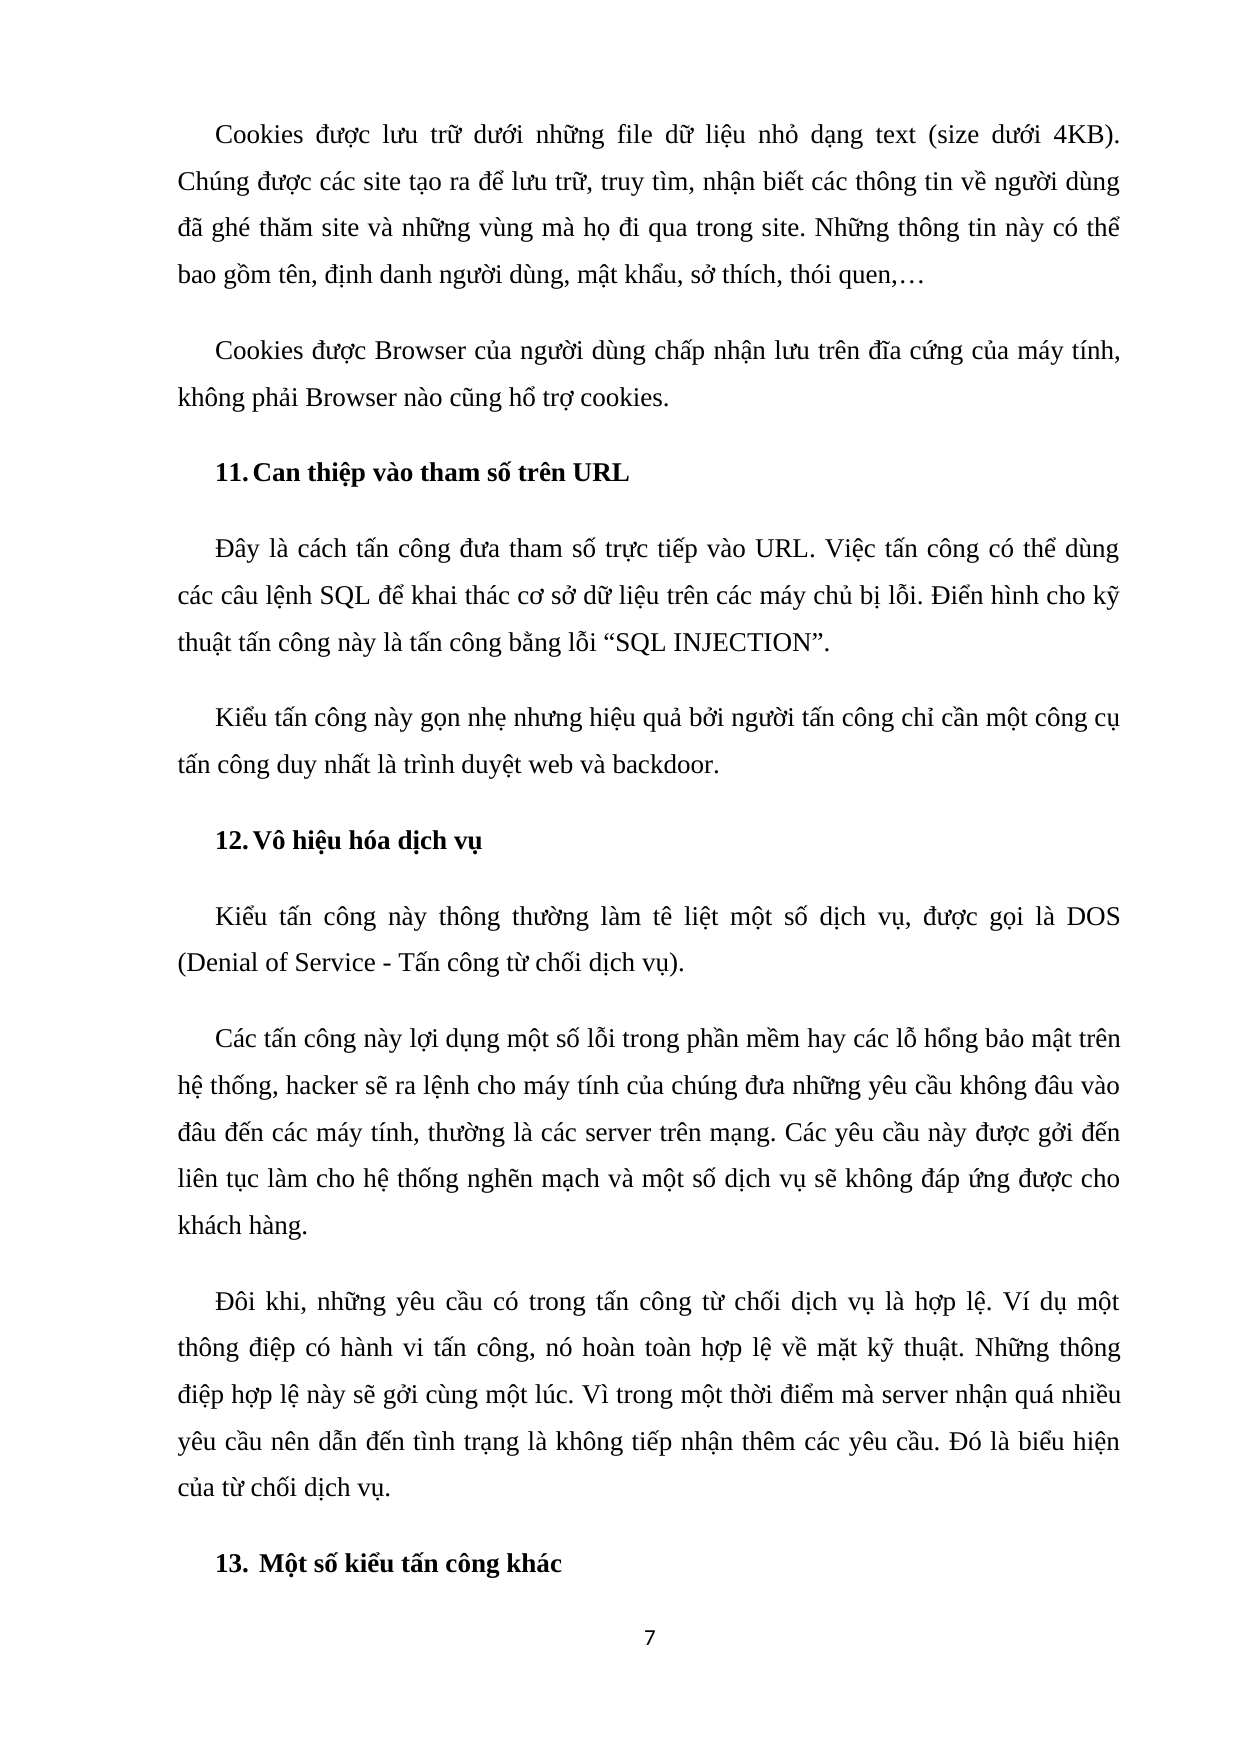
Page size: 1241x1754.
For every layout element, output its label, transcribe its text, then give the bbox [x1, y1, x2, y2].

text Các tấn công này lợi dụng một số lỗi trong phần mềm hay các lỗ hổng bảo mật trên hệ thống, hacker sẽ ra lệnh cho máy tính của chúng đưa những yêu cầu không đâu vào đâu đến các máy tính, thường là các server trên mạng. Các yêu cầu này được gởi đến liên tục làm cho hệ thống nghẽn mạch và một số dịch vụ sẽ không đáp ứng được cho khách hàng. [177, 1022, 1122, 1240]
text Đây là cách tấn công đưa tham số trực tiếp vào URL. Việc tấn công có thể dùng các câu lệnh SQL để khai thác cơ sở dữ liệu trên các máy chủ bị lỗi. Điển hình cho kỹ thuật tấn công này là tấn công bằng lỗi “SQL INJECTION”. [177, 532, 1122, 657]
subtitle Vô hiệu hóa dịch vụ [215, 824, 1122, 855]
text Kiểu tấn công này thông thường làm tê liệt một số dịch vụ, được gọi là DOS (Denial of Service - Tấn công từ chối dịch vụ). [177, 900, 1122, 978]
text Cookies được Browser của người dùng chấp nhận lưu trên đĩa cứng của máy tính, không phải Browser nào cũng hổ trợ cookies. [177, 334, 1122, 412]
text Đôi khi, những yêu cầu có trong tấn công từ chối dịch vụ là hợp lệ. Ví dụ một thông điệp có hành vi tấn công, nó hoàn toàn hợp lệ về mặt kỹ thuật. Những thông điệp hợp lệ này sẽ gởi cùng một lúc. Vì trong một thời điểm mà server nhận quá nhiều yêu cầu nên dẫn đến tình trạng là không tiếp nhận thêm các yêu cầu. Đó là biểu hiện của từ chối dịch vụ. [177, 1285, 1122, 1503]
text Kiểu tấn công này gọn nhẹ nhưng hiệu quả bởi người tấn công chỉ cần một công cụ tấn công duy nhất là trình duyệt web và backdoor. [177, 701, 1122, 779]
subtitle Một số kiểu tấn công khác [215, 1547, 1122, 1578]
subtitle Can thiệp vào tham số trên URL [215, 456, 1122, 488]
text Cookies được lưu trữ dưới những file dữ liệu nhỏ dạng text (size dưới 4KB). Chúng được các site tạo ra để lưu trữ, truy tìm, nhận biết các thông tin về người dùng đã ghé thăm site và những vùng mà họ đi qua trong site. Những thông tin này có thể bao gồm tên, định danh người dùng, mật khẩu, sở thích, thói quen,… [177, 118, 1122, 289]
